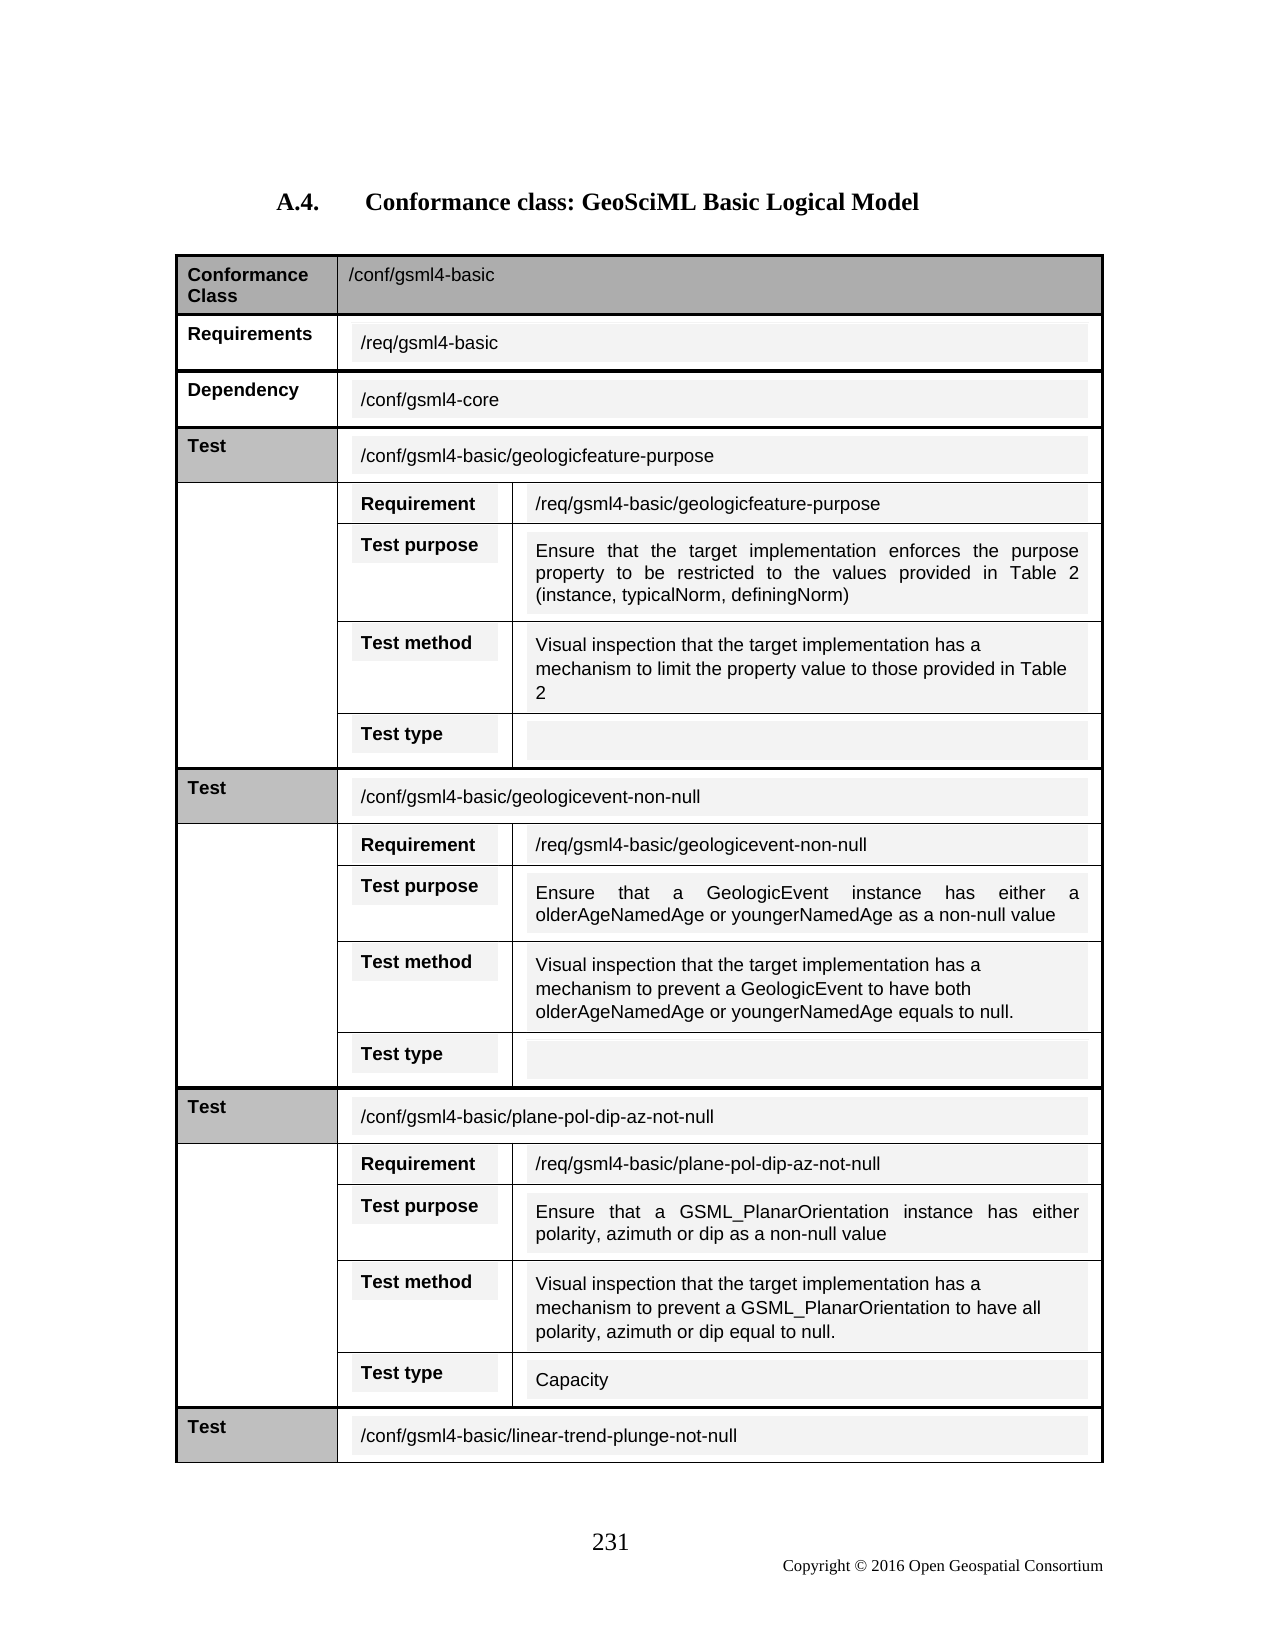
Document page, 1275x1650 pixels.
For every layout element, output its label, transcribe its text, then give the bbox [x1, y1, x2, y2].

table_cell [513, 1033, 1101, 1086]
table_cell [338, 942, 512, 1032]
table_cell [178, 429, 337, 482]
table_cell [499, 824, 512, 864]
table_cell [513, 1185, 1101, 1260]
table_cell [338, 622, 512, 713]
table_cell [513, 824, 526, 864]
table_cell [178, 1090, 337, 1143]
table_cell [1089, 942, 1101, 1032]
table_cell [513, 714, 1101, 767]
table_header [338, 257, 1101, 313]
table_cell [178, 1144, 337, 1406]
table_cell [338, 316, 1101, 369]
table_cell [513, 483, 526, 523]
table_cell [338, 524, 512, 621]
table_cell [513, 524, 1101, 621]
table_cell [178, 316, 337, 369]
text Conformance class: GeoSciML Basic Logical Model [276, 187, 1034, 216]
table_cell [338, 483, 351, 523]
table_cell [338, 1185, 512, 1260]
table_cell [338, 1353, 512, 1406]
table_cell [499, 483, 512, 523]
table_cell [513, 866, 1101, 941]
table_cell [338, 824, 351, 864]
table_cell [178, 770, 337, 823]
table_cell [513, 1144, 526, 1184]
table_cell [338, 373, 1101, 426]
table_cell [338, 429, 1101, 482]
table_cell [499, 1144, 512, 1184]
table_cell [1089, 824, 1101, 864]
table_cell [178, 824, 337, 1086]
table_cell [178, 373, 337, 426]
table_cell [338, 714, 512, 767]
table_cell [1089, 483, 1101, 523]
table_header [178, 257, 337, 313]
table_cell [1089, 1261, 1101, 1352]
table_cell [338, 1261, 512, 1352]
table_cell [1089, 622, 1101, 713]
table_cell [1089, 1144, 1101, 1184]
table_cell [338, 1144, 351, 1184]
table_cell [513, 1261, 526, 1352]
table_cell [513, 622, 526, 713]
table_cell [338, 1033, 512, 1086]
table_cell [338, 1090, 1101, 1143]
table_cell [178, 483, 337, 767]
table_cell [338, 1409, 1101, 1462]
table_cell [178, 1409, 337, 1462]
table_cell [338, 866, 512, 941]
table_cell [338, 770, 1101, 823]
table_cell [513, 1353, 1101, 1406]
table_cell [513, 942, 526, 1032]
